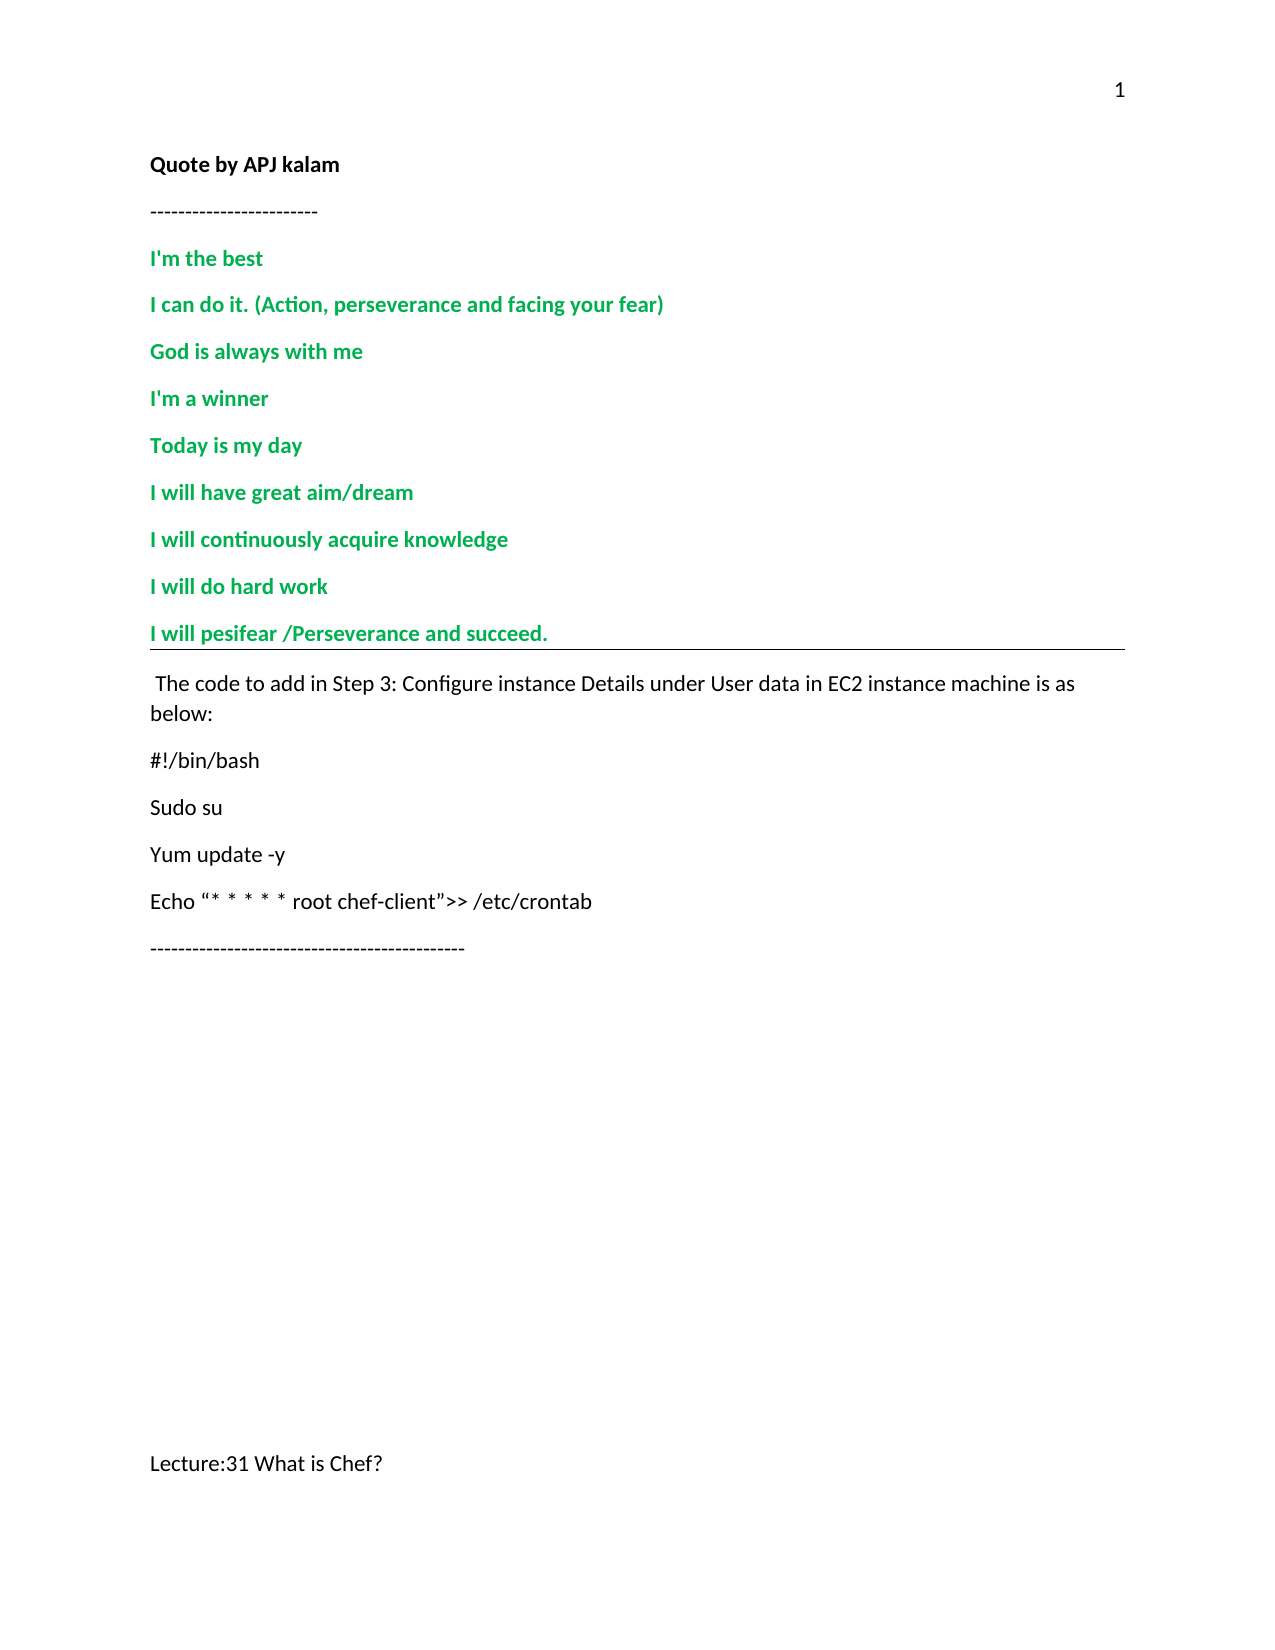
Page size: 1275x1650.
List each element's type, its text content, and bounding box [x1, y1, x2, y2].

text ------------------------ [150, 197, 1125, 225]
text I will pesifear /Perseverance and succeed. [150, 619, 1125, 649]
text I will do hard work [150, 572, 1125, 600]
text Echo “* * * * * root chef-client”>> /etc/crontab [150, 887, 1125, 915]
text The code to add in Step 3: Configure instance Details under User data in EC2 instance machine is as below: [150, 669, 1125, 727]
text I can do it. (Action, perseverance and facing your fear) [150, 291, 1125, 319]
text Today is my day [150, 431, 1125, 459]
text I will continuously acquire knowledge [150, 525, 1125, 553]
text I'm a winner [150, 384, 1125, 412]
text Sudo su [150, 793, 1125, 821]
text Quote by APJ kalam [150, 150, 1125, 178]
text Yum update -y [150, 840, 1125, 868]
text I'm the best [150, 244, 1125, 272]
text Lecture:31 What is Chef? [150, 1449, 1125, 1477]
text #!/bin/bash [150, 746, 1125, 774]
text God is always with me [150, 337, 1125, 366]
text I will have great aim/dream [150, 478, 1125, 506]
text --------------------------------------------- [150, 934, 1125, 962]
